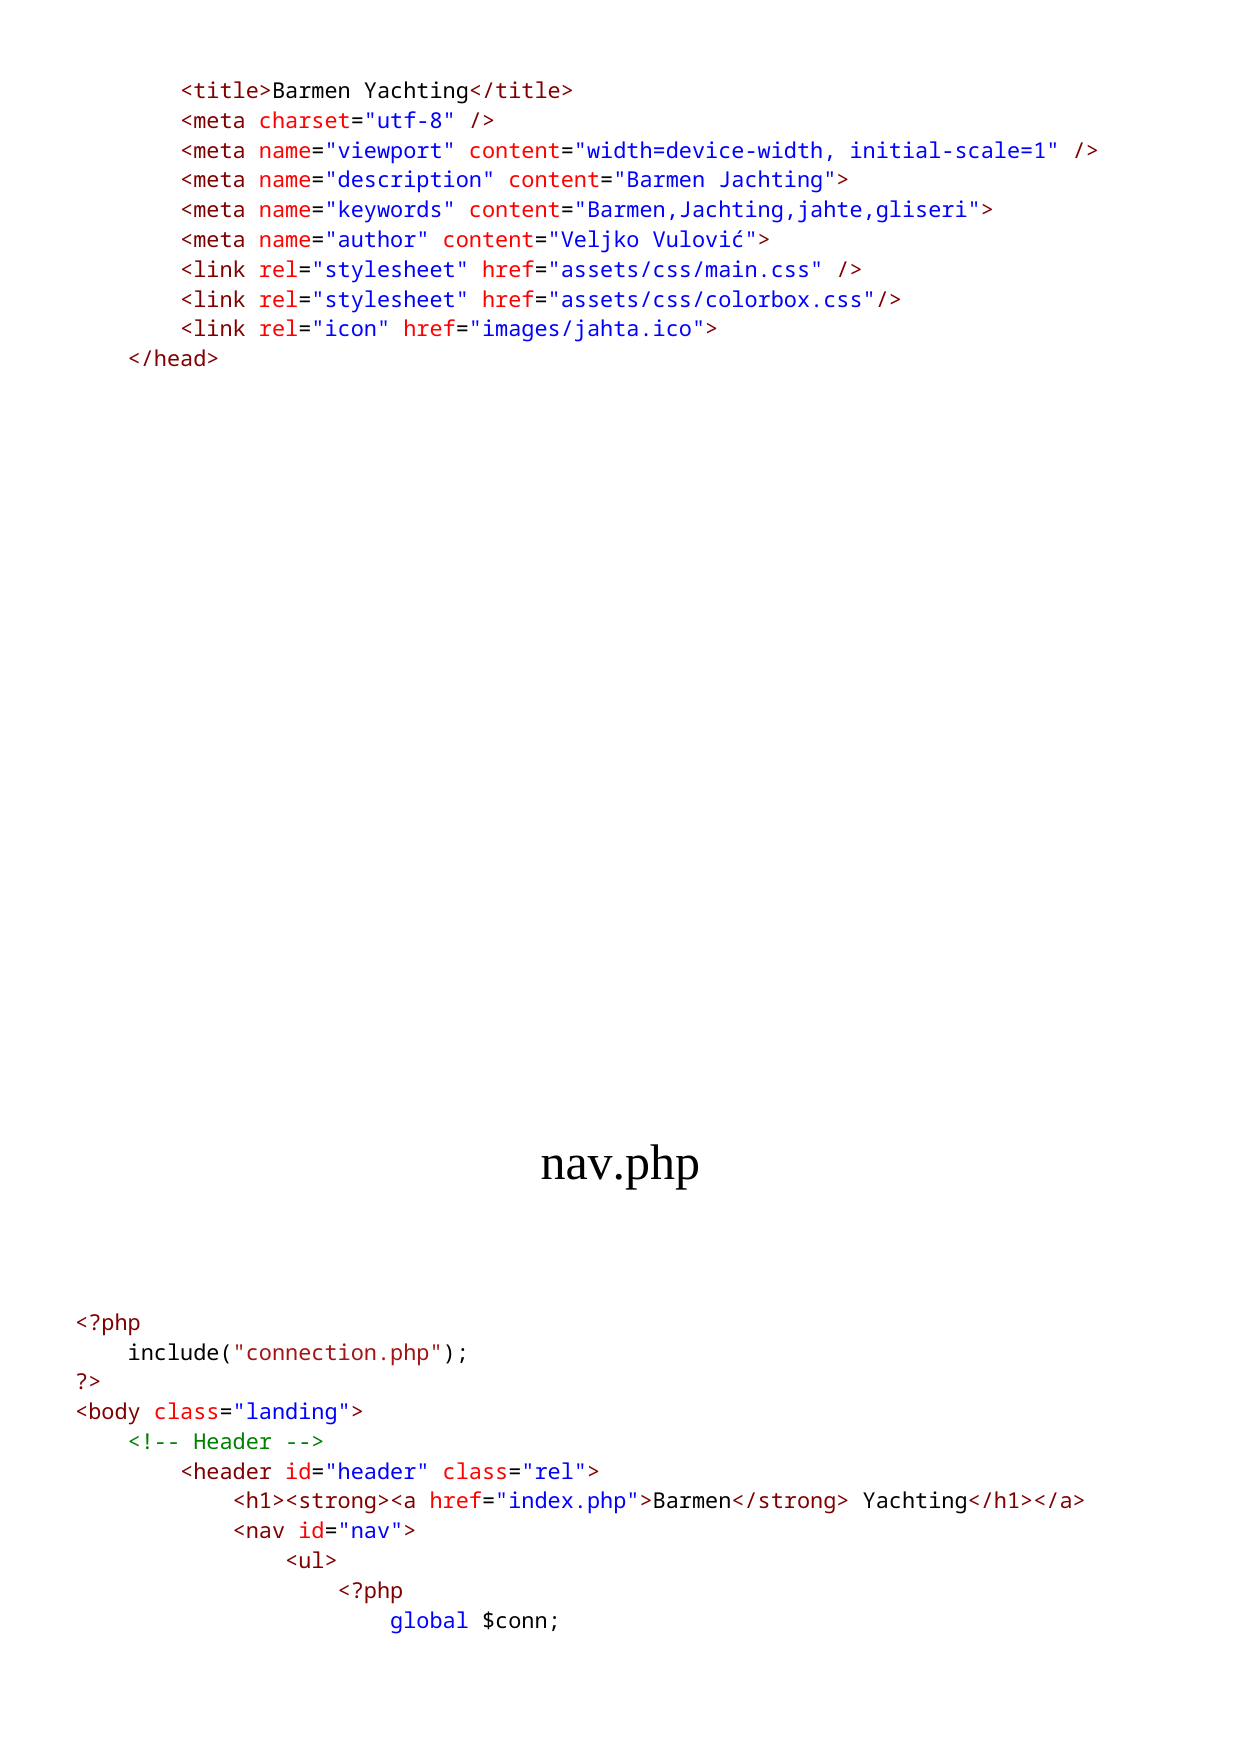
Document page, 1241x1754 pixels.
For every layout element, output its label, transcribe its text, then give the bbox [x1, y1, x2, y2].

text <link rel="stylesheet" href="assets/css/colorbox.css"/> [75, 283, 1165, 313]
text include("connection.php"); [75, 1336, 1165, 1366]
text <link rel="stylesheet" href="assets/css/main.css" /> [75, 254, 1165, 283]
text global $conn; [75, 1604, 1165, 1634]
text <?php [75, 1307, 1165, 1336]
text nav.php [75, 1133, 1165, 1190]
text <meta name="viewport" content="width=device-width, initial-scale=1" /> [75, 134, 1165, 164]
text </head> [75, 343, 1165, 373]
text <ul> [75, 1545, 1165, 1575]
text <meta name="keywords" content="Barmen,Jachting,jahte,gliseri"> [75, 194, 1165, 224]
text <meta name="author" content="Veljko Vulović"> [75, 224, 1165, 254]
text <h1><strong><a href="index.php">Barmen</strong> Yachting</h1></a> [75, 1485, 1165, 1515]
text <?php [75, 1575, 1165, 1604]
text ?> [75, 1366, 1165, 1396]
text <meta charset="utf-8" /> [75, 105, 1165, 134]
text <!-- Header --> [75, 1426, 1165, 1456]
text <link rel="icon" href="images/jahta.ico"> [75, 313, 1165, 343]
text <nav id="nav"> [75, 1515, 1165, 1545]
text <header id="header" class="rel"> [75, 1456, 1165, 1485]
text <title>Barmen Yachting</title> [75, 75, 1165, 105]
text <meta name="description" content="Barmen Jachting"> [75, 164, 1165, 194]
text <body class="landing"> [75, 1396, 1165, 1426]
